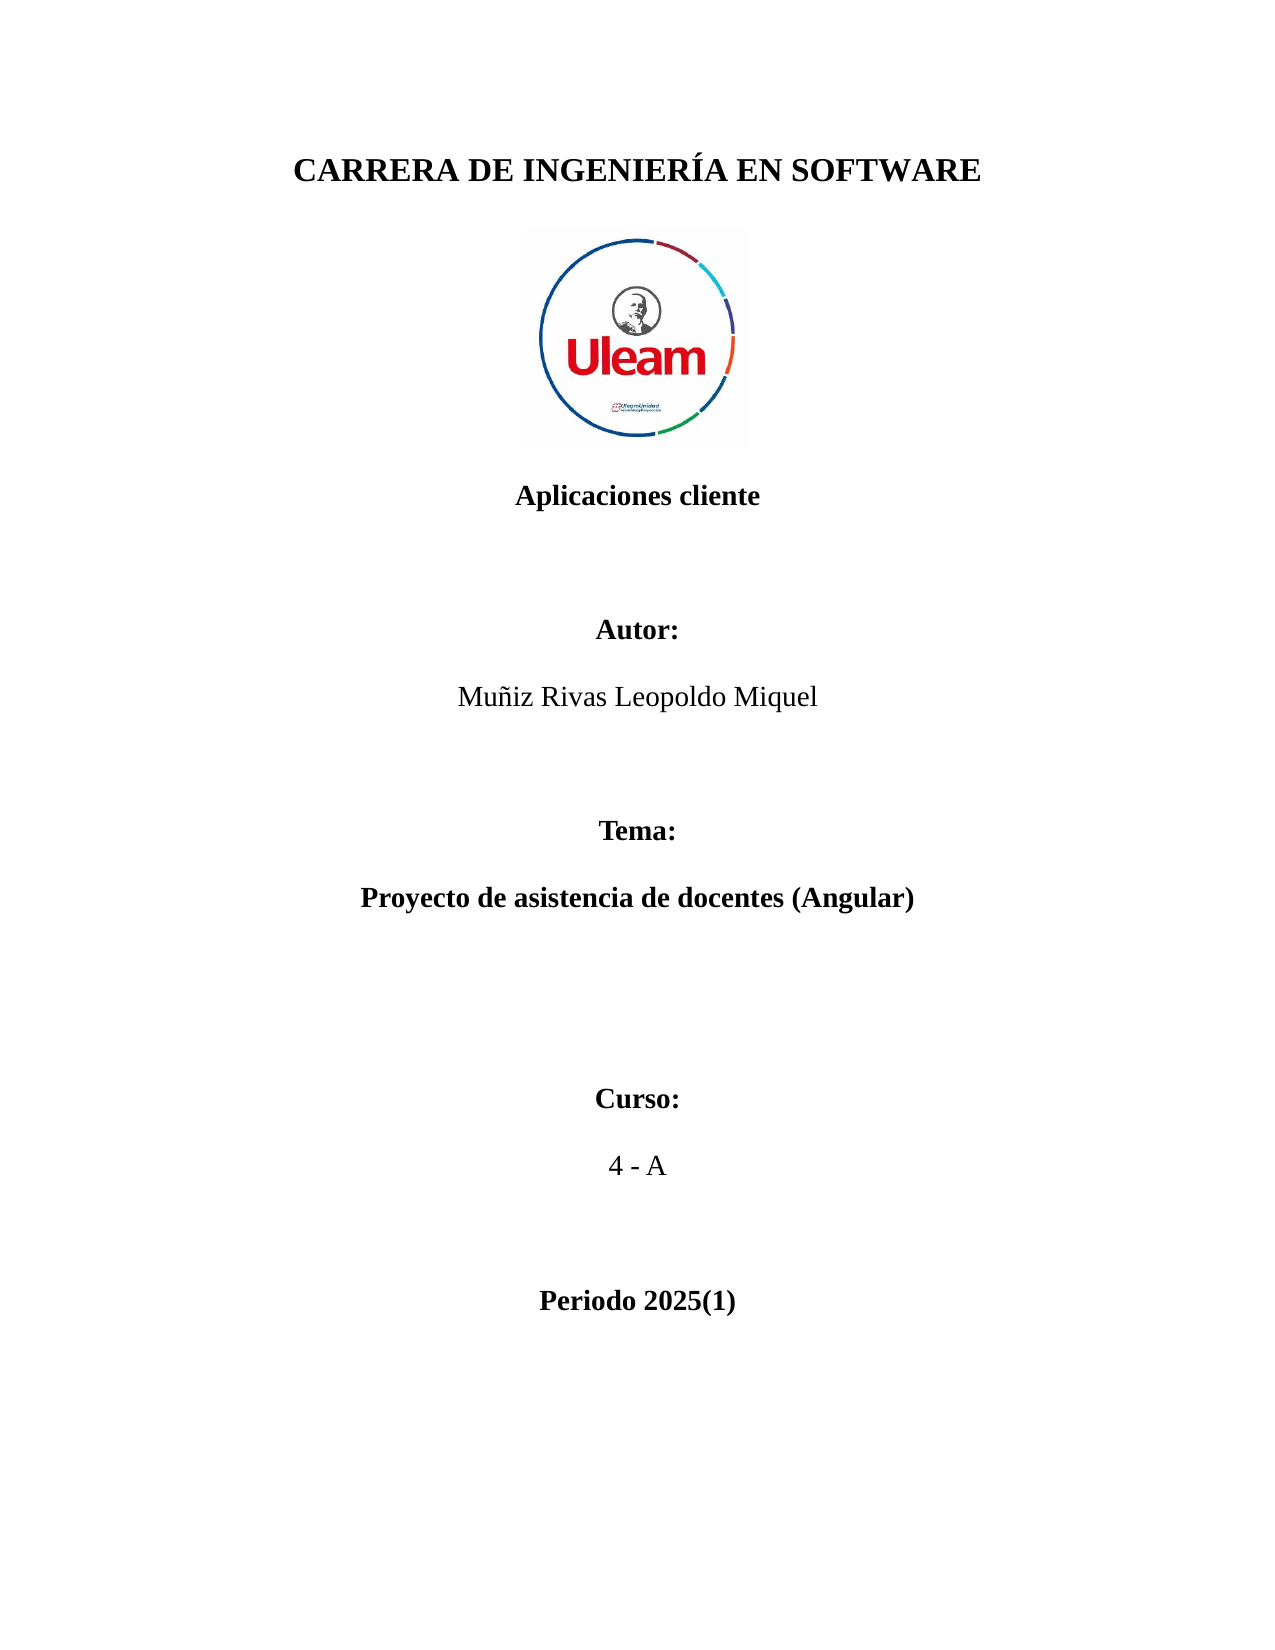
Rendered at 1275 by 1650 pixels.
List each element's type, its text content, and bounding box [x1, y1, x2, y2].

text 4 - A [150, 1148, 1125, 1182]
text Periodo 2025(1) [150, 1283, 1125, 1316]
text Curso: [150, 1081, 1125, 1115]
text Aplicaciones cliente [150, 478, 1125, 511]
text Proyecto de asistencia de docentes (Angular) [150, 880, 1125, 914]
text Autor: [150, 612, 1125, 645]
picture [525, 226, 750, 449]
text CARRERA DE INGENIERÍA EN SOFTWARE [150, 150, 1125, 188]
text Tema: [150, 813, 1125, 847]
text Muñiz Rivas Leopoldo Miquel [150, 679, 1125, 712]
